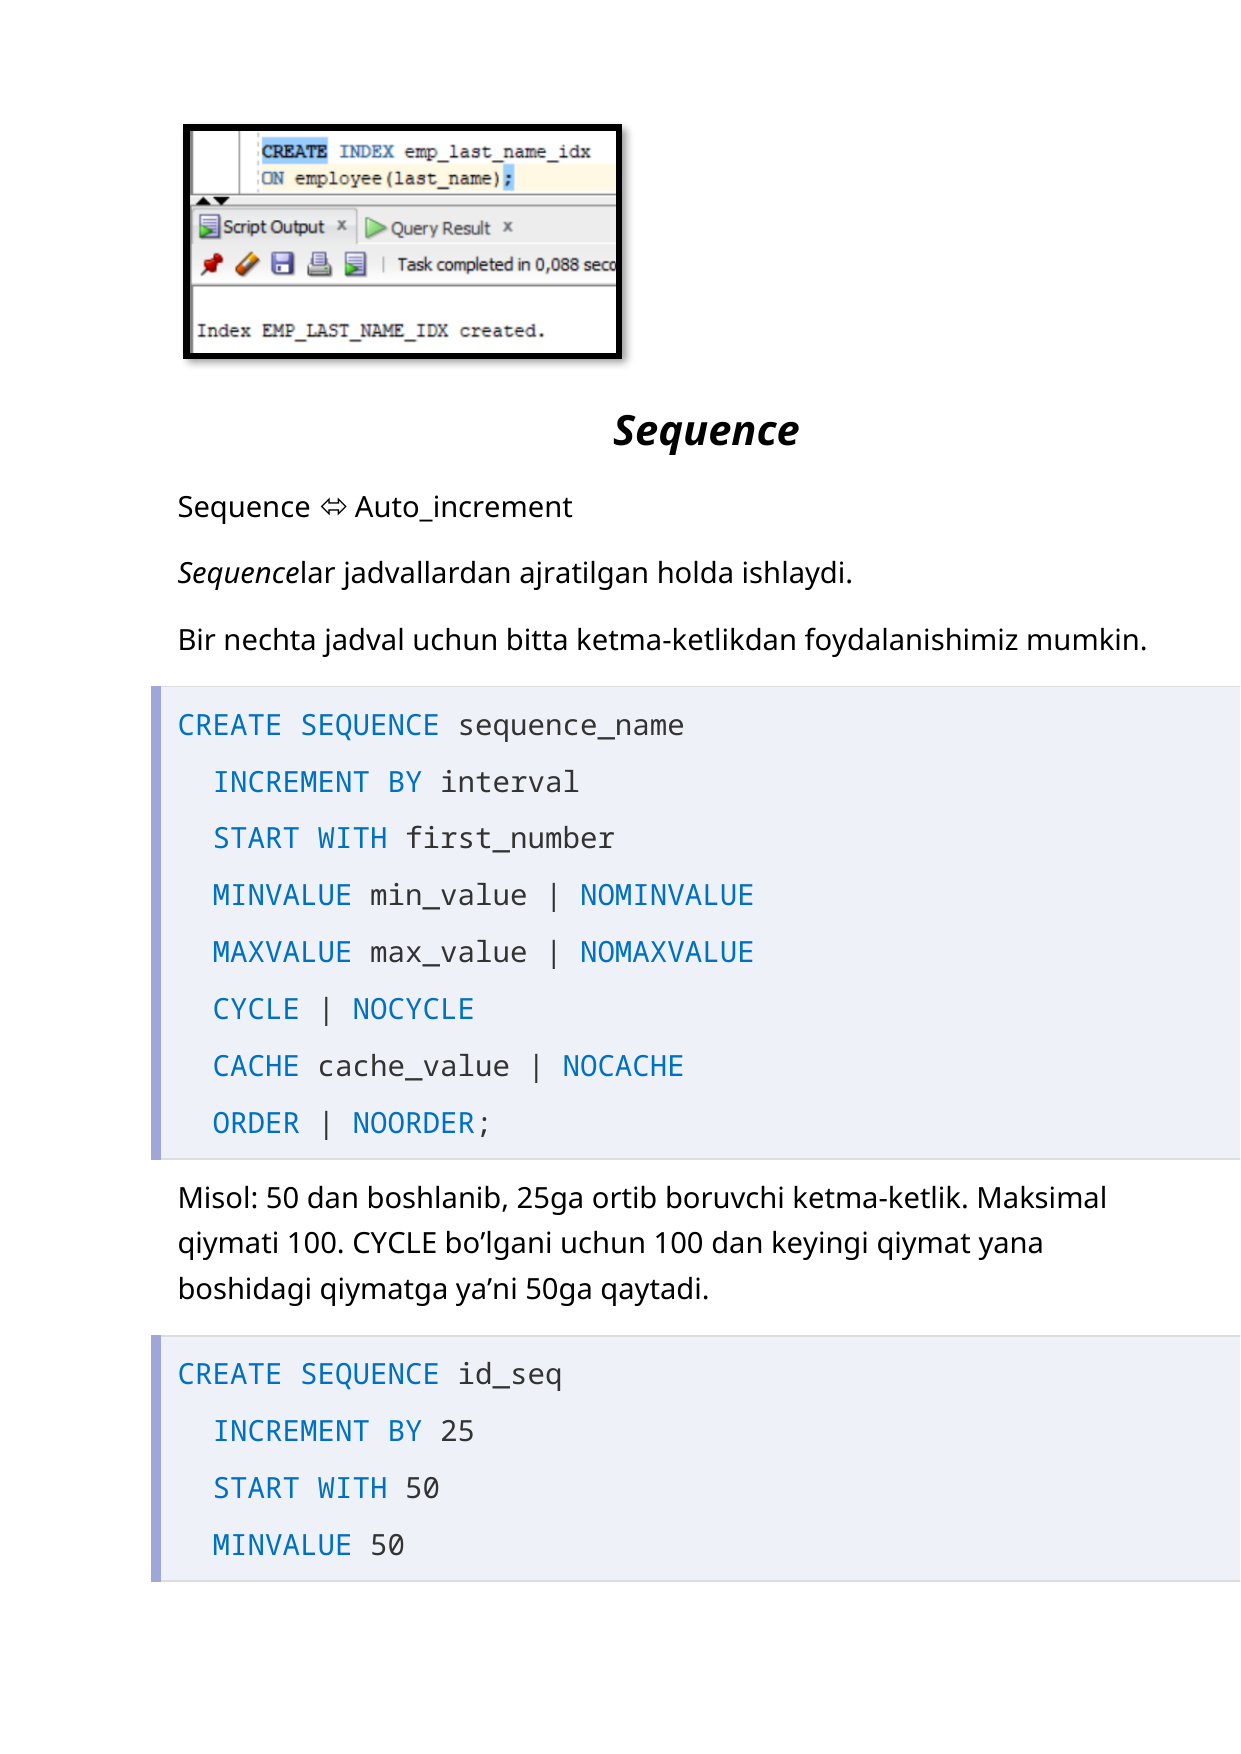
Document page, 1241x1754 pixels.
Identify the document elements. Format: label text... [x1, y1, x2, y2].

text CACHE cache_value | NOCACHE [161, 1027, 1240, 1084]
text ORDER | NOORDER; [161, 1084, 1240, 1158]
text CREATE SEQUENCE id_seq [161, 1337, 1240, 1392]
text MAXVALUE max_value | NOMAXVALUE [161, 913, 1240, 970]
subtitle Sequence [177, 401, 1240, 458]
text INCREMENT BY 25 [161, 1392, 1240, 1449]
picture [190, 131, 616, 353]
text START WITH first_number [161, 799, 1240, 856]
text Misol: 50 dan boshlanib, 25ga ortib boruvchi ketma-ketlik. Maksimal qiymati 100. CYCLE bo’lgani uchun 100 dan keyingi qiymat yana boshidagi qiymatga ya’ni 50ga qaytadi. [177, 1177, 1152, 1308]
text CYCLE | NOCYCLE [161, 970, 1240, 1027]
text Sequencelar jadvallardan ajratilgan holda ishlaydi. [177, 553, 1152, 592]
text START WITH 50 [161, 1449, 1240, 1506]
text Sequence Auto_increment [177, 486, 1152, 526]
text MINVALUE min_value | NOMINVALUE [161, 856, 1240, 913]
text INCREMENT BY interval [161, 743, 1240, 799]
text CREATE SEQUENCE sequence_name [161, 687, 1240, 743]
text MINVALUE 50 [161, 1506, 1240, 1580]
text Bir nechta jadval uchun bitta ketma-ketlikdan foydalanishimiz mumkin. [177, 619, 1152, 659]
